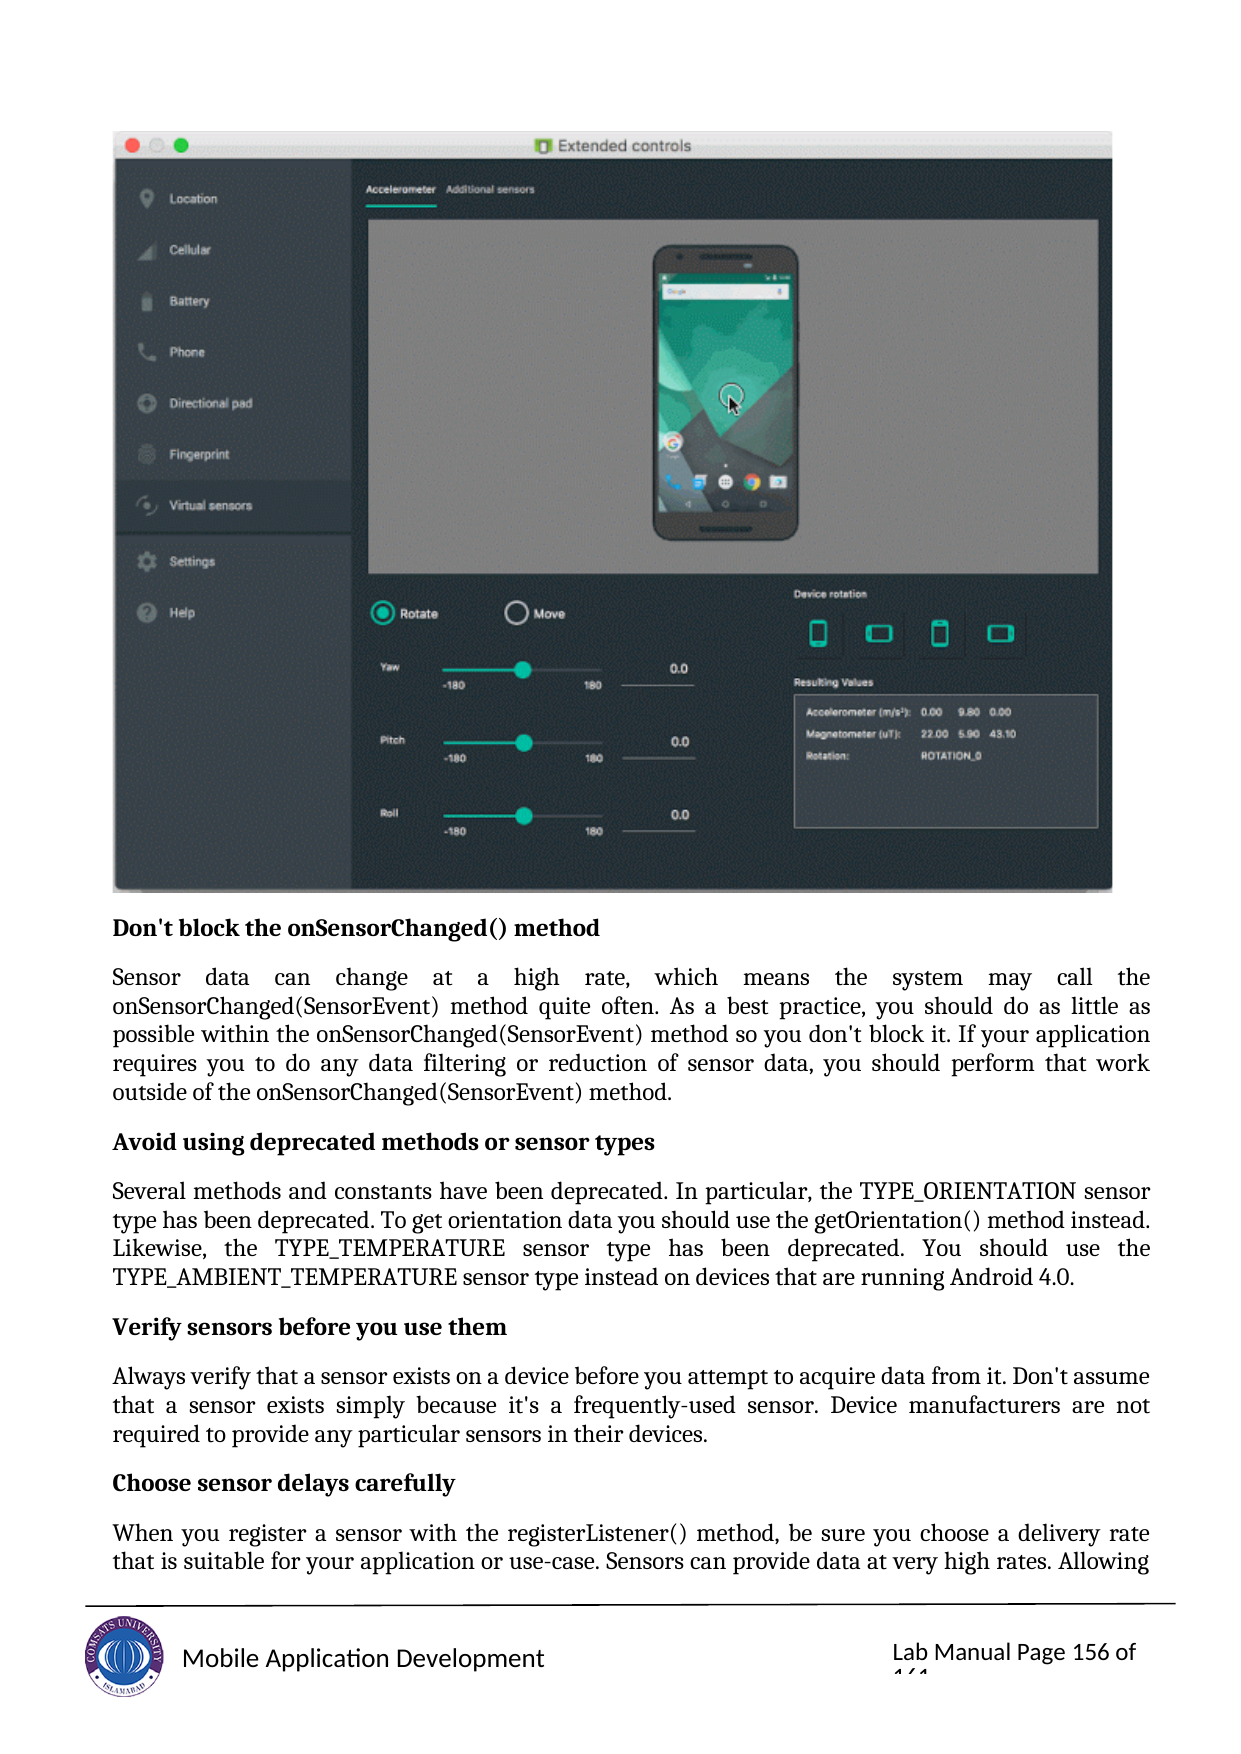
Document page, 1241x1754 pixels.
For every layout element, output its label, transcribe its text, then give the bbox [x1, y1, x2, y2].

picture [85, 1616, 165, 1697]
subtitle Don't block the onSensorChanged() method [112, 913, 1240, 942]
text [112, 1518, 1152, 1576]
subtitle Choose sensor delays carefully [112, 1469, 1240, 1498]
picture [112, 131, 1113, 893]
text Several methods and constants have been deprecated. In particular, the TYPE_ORIENTATION sensor type has been deprecated. To get orientation data you should use the getOrientation() method instead. Likewise, the TYPE_TEMPERATURE sensor type has been deprecated. You should use the TYPE_AMBIENT_TEMPERATURE sensor type instead on devices that are running Android 4.0. [112, 1177, 1152, 1292]
text Sensor data can change at a high rate, which means the system may call the onSensorChanged(SensorEvent) method quite often. As a best practice, you should do as little as possible within the onSensorChanged(SensorEvent) method so you don't block it. If your application requires you to do any data filtering or reduction of sensor data, you should perform that work outside of the onSensorChanged(SensorEvent) method. [112, 963, 1152, 1107]
subtitle Avoid using deprecated methods or sensor types [112, 1127, 1240, 1156]
subtitle Verify sensors before you use them [112, 1313, 1240, 1341]
text Always verify that a sensor exists on a device before you attempt to acquire data from it. Don't assume that a sensor exists simply because it's a frequently-used sensor. Device manufacturers are not required to provide any particular sensors in their devices. [112, 1362, 1152, 1448]
